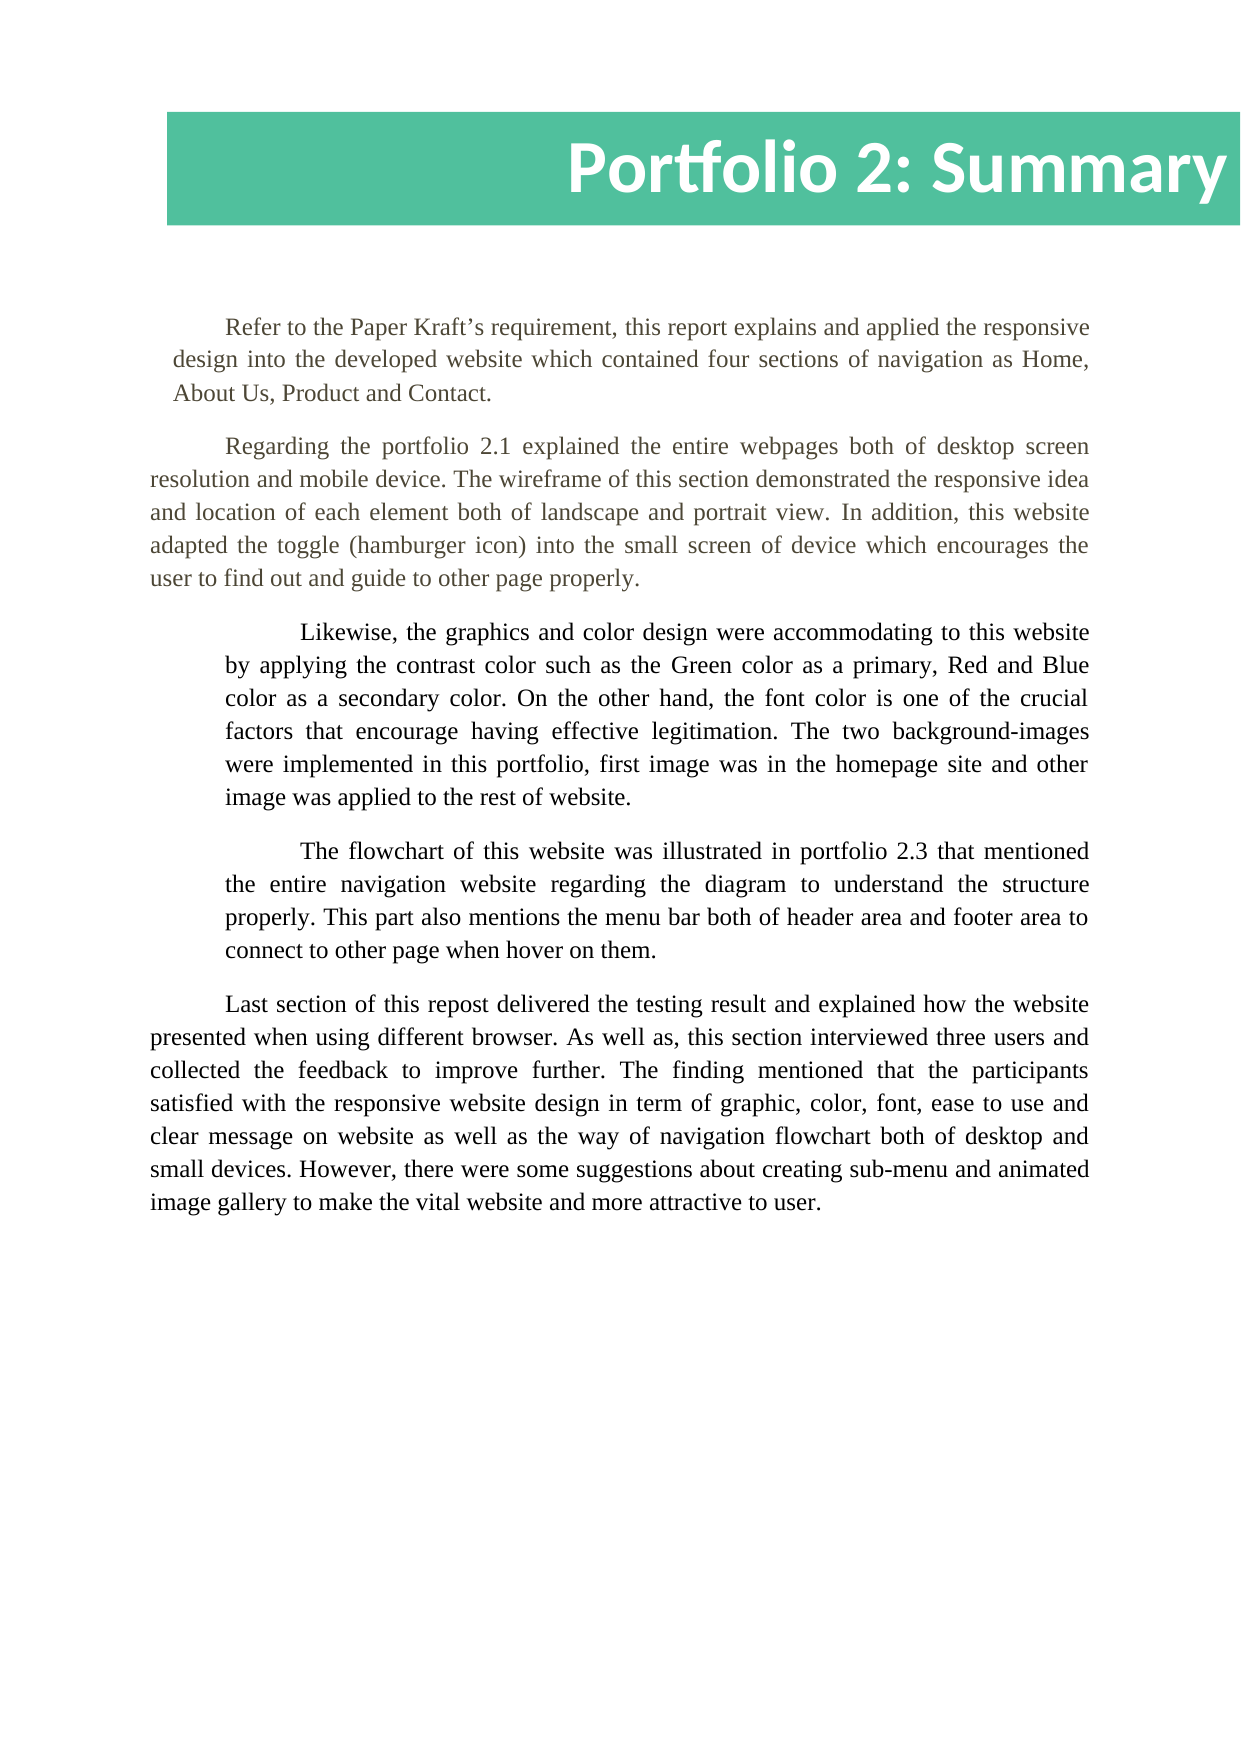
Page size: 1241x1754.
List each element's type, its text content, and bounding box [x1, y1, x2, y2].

text Likewise, the graphics and color design were accommodating to this website by applying the contrast color such as the Green color as a primary, Red and Blue color as a secondary color. On the other hand, the font color is one of the crucial factors that encourage having effective legitimation. The two background-images were implemented in this portfolio, first image was in the homepage site and other image was applied to the rest of website. [225, 617, 1090, 811]
text Regarding the portfolio 2.1 explained the entire webpages both of desktop screen resolution and mobile device. The wireframe of this section demonstrated the responsive idea and location of each element both of landscape and portrait view. In addition, this website adapted the toggle (hamburger icon) into the small screen of device which encourages the user to find out and guide to other page properly. [150, 431, 1090, 592]
text The flowchart of this website was illustrated in portfolio 2.3 that mentioned the entire navigation website regarding the diagram to understand the structure properly. This part also mentions the menu bar both of header area and footer area to connect to other page when hover on them. [225, 836, 1090, 964]
text Last section of this repost delivered the testing result and explained how the website presented when using different browser. As well as, this section interviewed three users and collected the feedback to improve further. The finding mentioned that the participants satisfied with the responsive website design in term of graphic, color, font, ease to use and clear message on website as well as the way of navigation flowchart both of desktop and small devices. However, there were some suggestions about creating sub-menu and animated image gallery to make the vital website and more attractive to user. [150, 989, 1090, 1216]
text Refer to the Paper Kraft’s requirement, this report explains and applied the responsive design into the developed website which contained four sections of navigation as Home, About Us, Product and Contact. [173, 312, 1090, 406]
